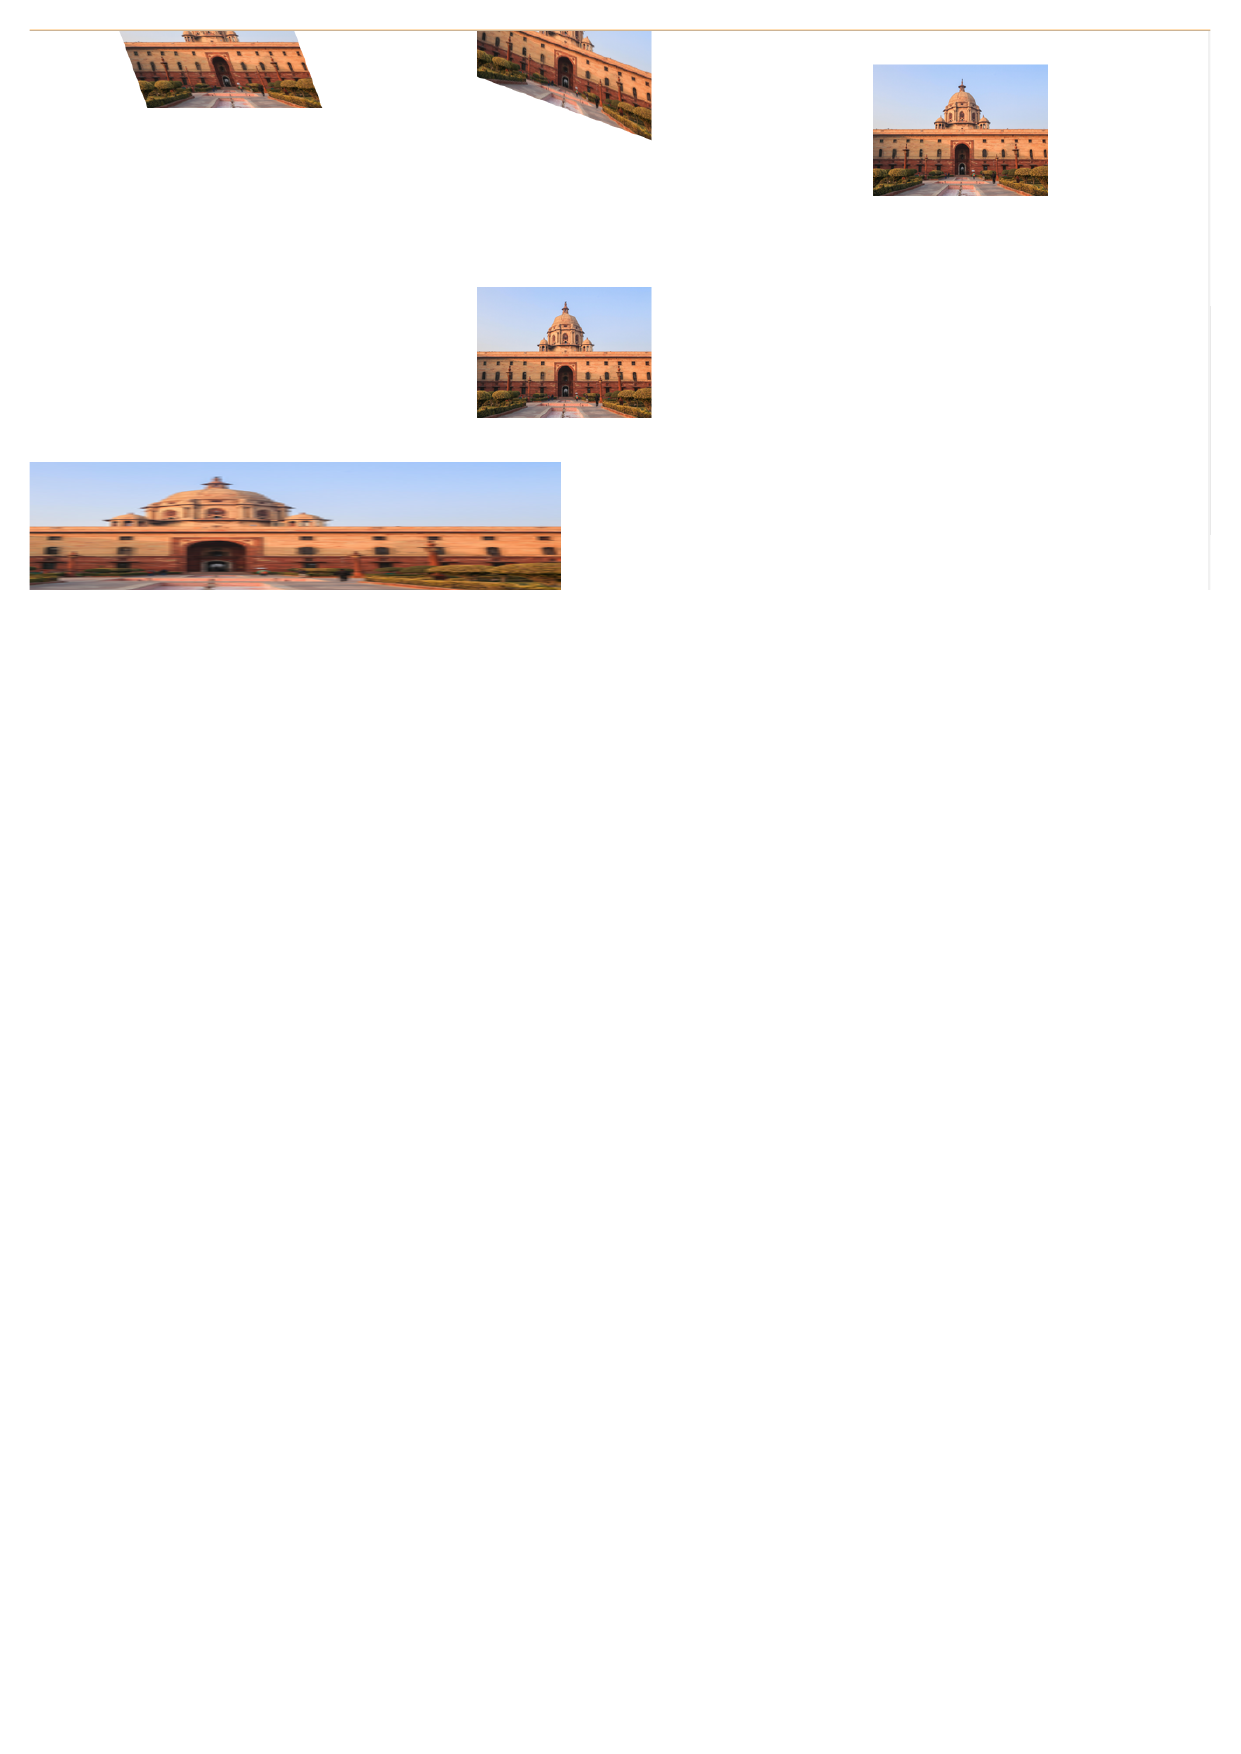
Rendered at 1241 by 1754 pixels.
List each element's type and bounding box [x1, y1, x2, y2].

picture [29, 29, 1211, 590]
